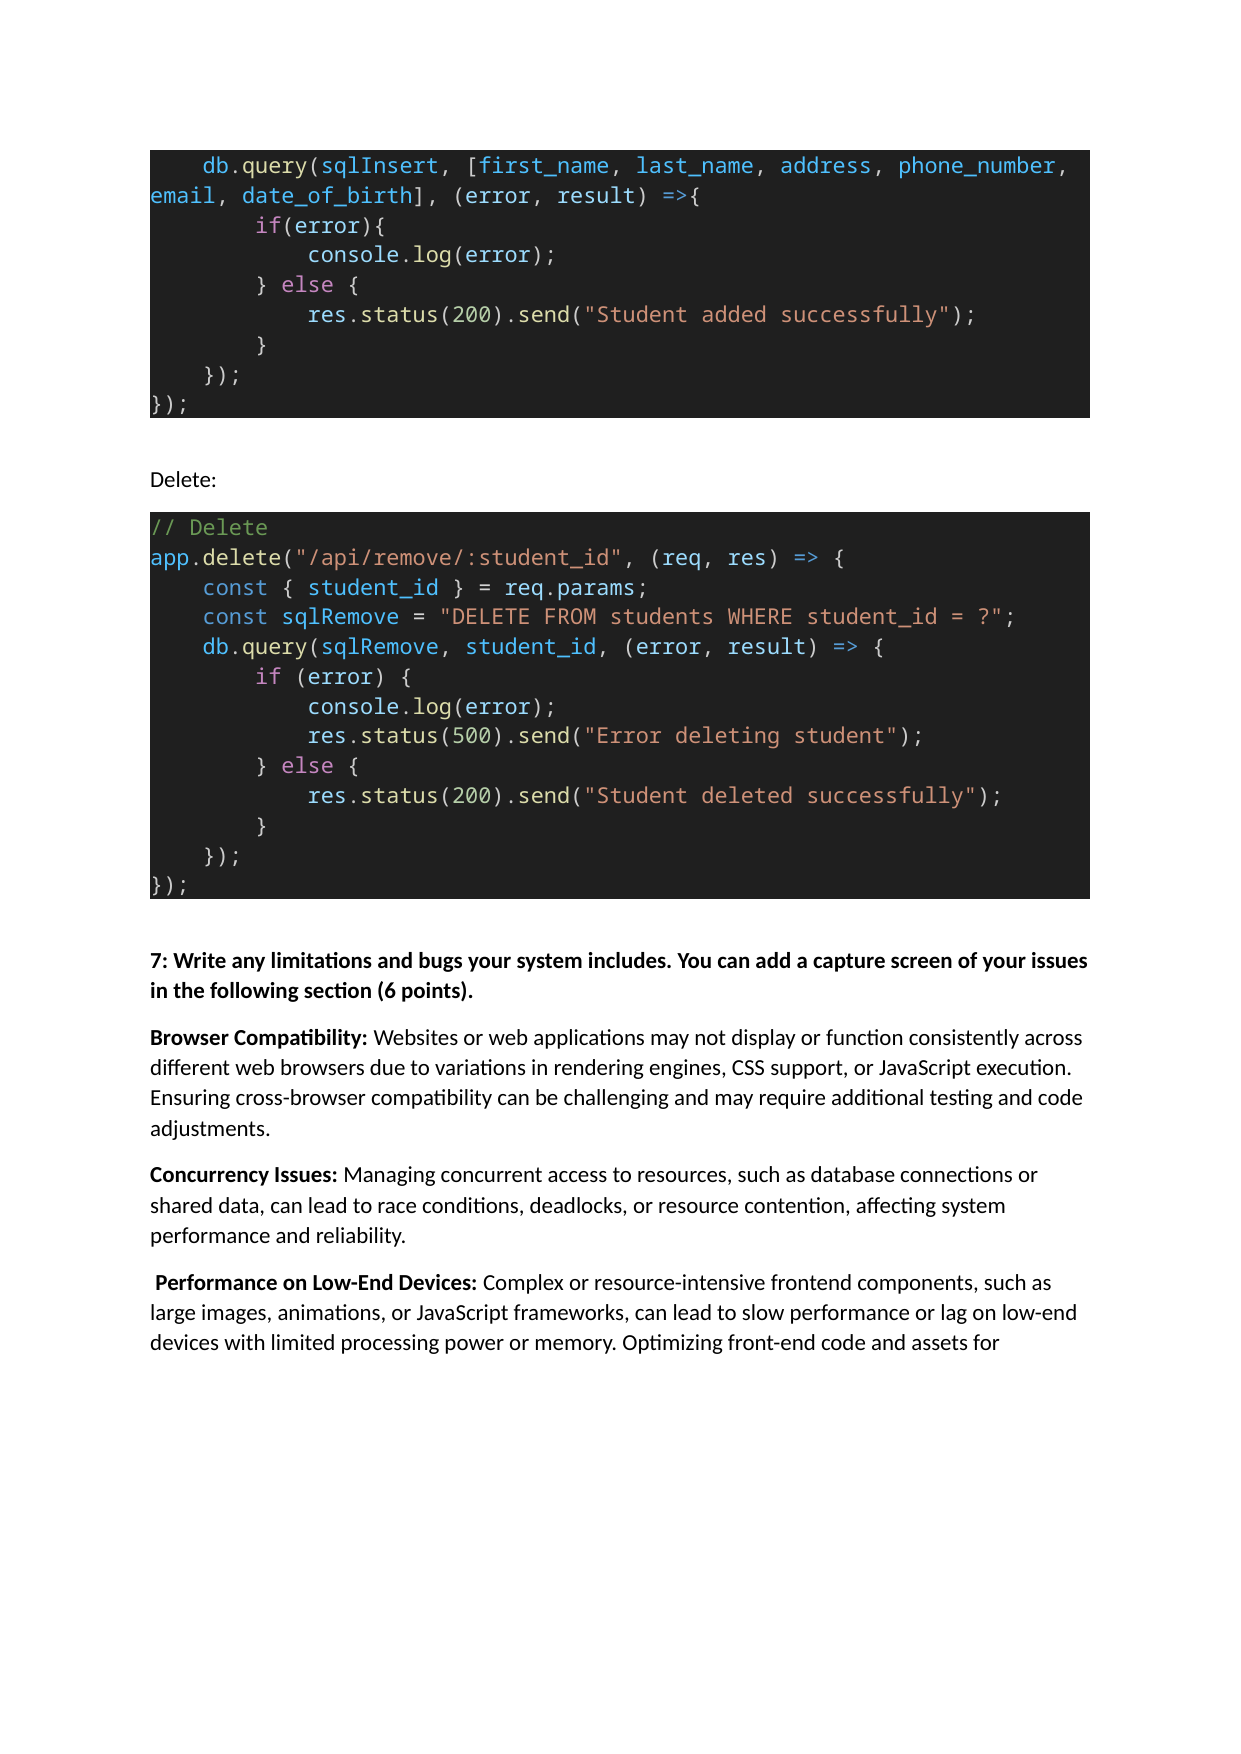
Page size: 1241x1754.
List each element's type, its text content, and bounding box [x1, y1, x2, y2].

text console.log(error); [150, 691, 1090, 720]
text Concurrency Issues: Managing concurrent access to resources, such as database connections or shared data, can lead to race conditions, deadlocks, or resource contention, affecting system performance and reliability. [150, 1161, 1090, 1249]
text Browser Compatibility: Websites or web applications may not display or function consistently across different web browsers due to variations in rendering engines, CSS support, or JavaScript execution. Ensuring cross-browser compatibility can be challenging and may require additional testing and code adjustments. [150, 1023, 1090, 1142]
text res.status(500).send("Error deleting student"); [150, 720, 1090, 750]
text res.status(200).send("Student deleted successfully"); [150, 780, 1090, 810]
text Delete: [150, 465, 1090, 493]
text app.delete("/api/remove/:student_id", (req, res) => { [150, 542, 1090, 571]
text res.status(200).send("Student added successfully"); [150, 299, 1090, 329]
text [150, 1268, 1090, 1356]
text db.query(sqlRemove, student_id, (error, result) => { [150, 631, 1090, 661]
text console.log(error); [150, 239, 1090, 269]
text }); [150, 869, 1090, 899]
text }); [150, 839, 1090, 869]
text } [150, 329, 1090, 358]
text } [150, 810, 1090, 839]
text const { student_id } = req.params; [150, 571, 1090, 601]
text db.query(sqlInsert, [first_name, last_name, address, phone_number, email, date_of_birth], (error, result) =>{ [150, 150, 1090, 209]
text 7: Write any limitations and bugs your system includes. You can add a capture screen of your issues in the following section (6 points). [150, 946, 1090, 1004]
text } else { [150, 269, 1090, 299]
text if(error){ [150, 209, 1090, 239]
text } else { [150, 750, 1090, 780]
text if (error) { [150, 661, 1090, 691]
text const sqlRemove = "DELETE FROM students WHERE student_id = ?"; [150, 601, 1090, 631]
text }); [150, 388, 1090, 418]
text // Delete [150, 512, 1090, 542]
text }); [150, 358, 1090, 388]
